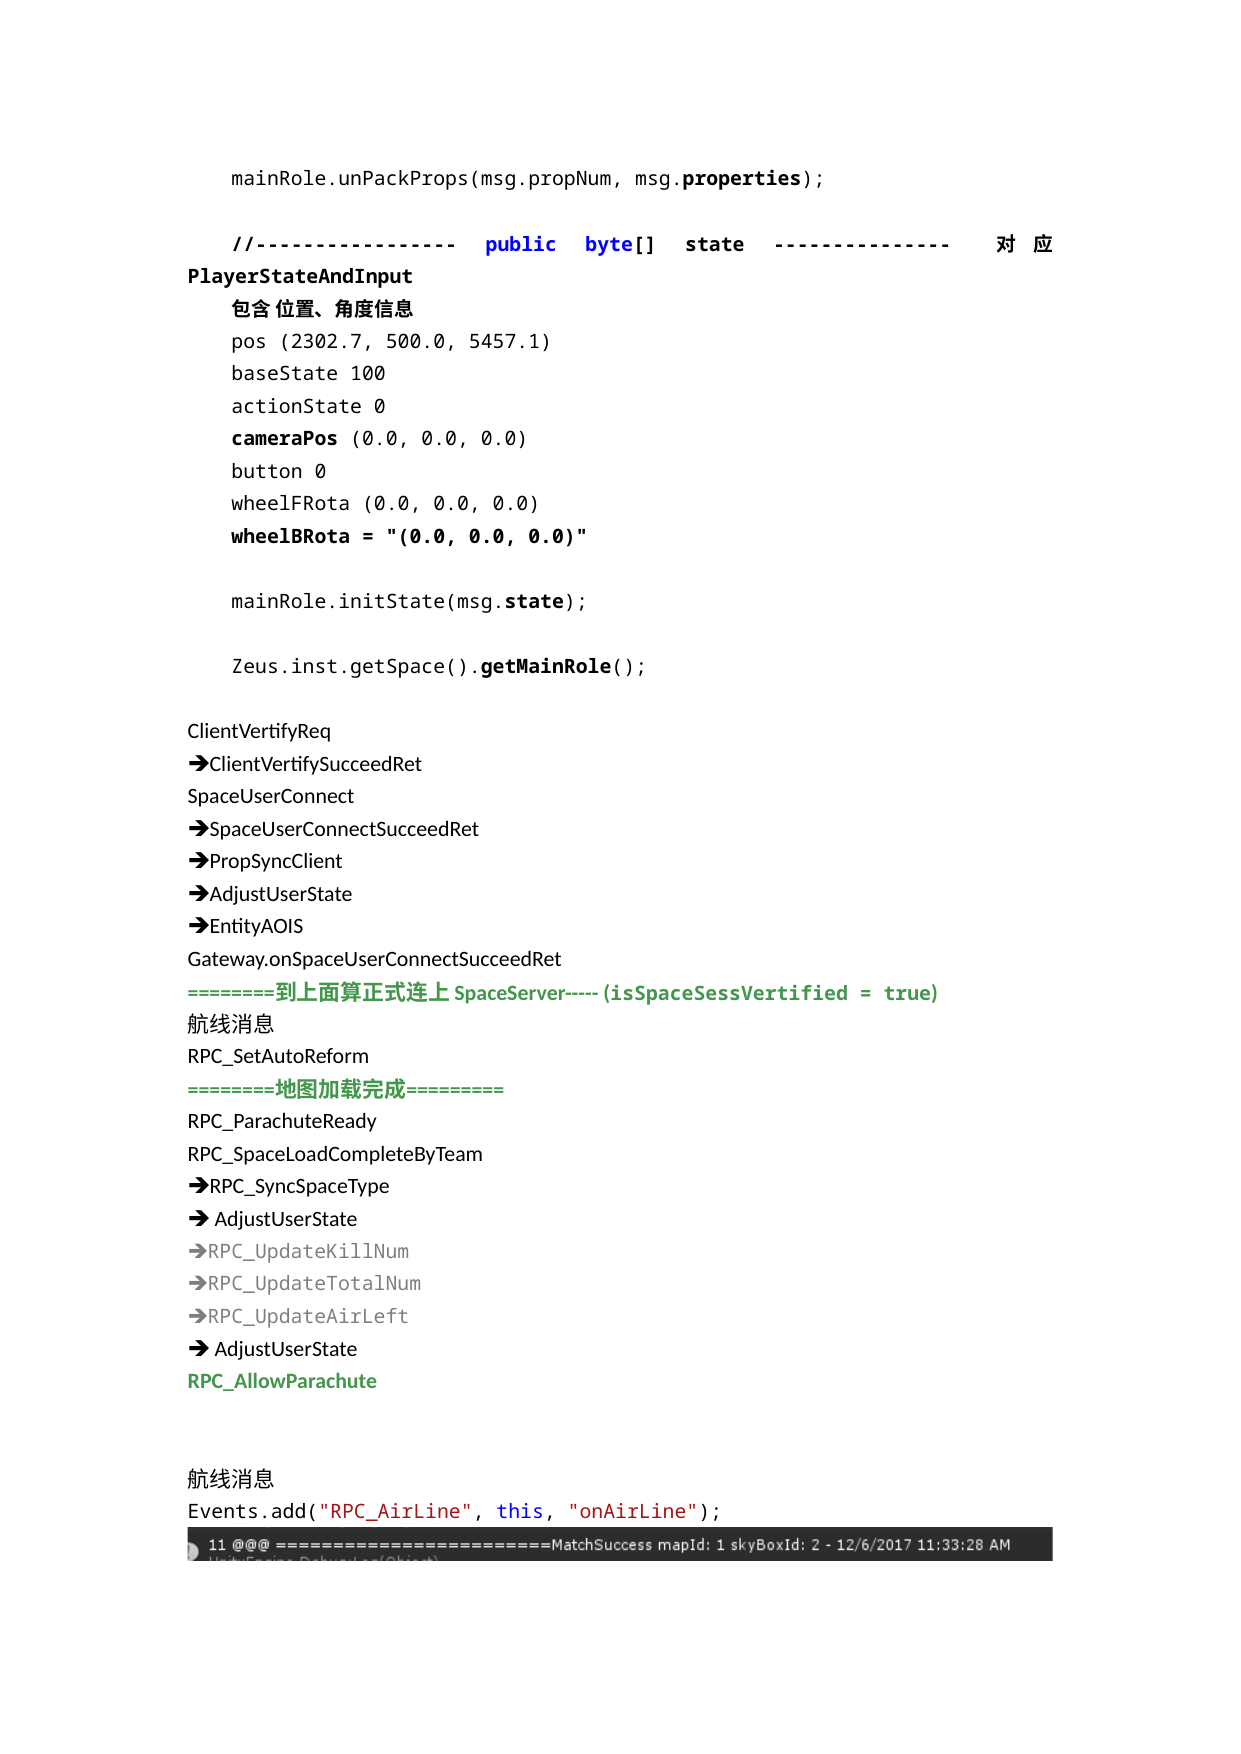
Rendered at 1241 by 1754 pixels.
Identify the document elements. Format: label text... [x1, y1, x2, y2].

list RPC_UpdateAirLeft [187, 1299, 1053, 1332]
picture [187, 1527, 1053, 1561]
text Events.add("RPC_AirLine", this, "onAirLine"); [187, 1494, 1053, 1527]
text ========到上面算正式连上SpaceServer----- (isSpaceSessVertified = true) [187, 974, 1053, 1007]
text wheelFRota (0.0, 0.0, 0.0) [187, 487, 1053, 519]
text SpaceUserConnectSucceedRet [187, 812, 1053, 844]
text baseState 100 [187, 357, 1053, 389]
text AdjustUserState [187, 1332, 1053, 1364]
text EntityAOIS [187, 909, 1053, 942]
text RPC_ParachuteReady [187, 1104, 1053, 1137]
list RPC_UpdateKillNum [187, 1234, 1053, 1267]
text cameraPos (0.0, 0.0, 0.0) [187, 422, 1053, 454]
text RPC_SyncSpaceType [187, 1169, 1053, 1202]
text actionState 0 [187, 389, 1053, 422]
text 航线消息 [187, 1007, 1053, 1039]
text RPC_SetAutoReform [187, 1039, 1053, 1072]
text ClientVertifyReq [187, 714, 1053, 747]
text SpaceUserConnect [187, 779, 1053, 812]
text button 0 [187, 454, 1053, 487]
text Gateway.onSpaceUserConnectSucceedRet [187, 942, 1053, 974]
text AdjustUserState [187, 1202, 1053, 1234]
text wheelBRota = "(0.0, 0.0, 0.0)" [187, 519, 1053, 552]
text 航线消息 [187, 1462, 1053, 1494]
list RPC_UpdateTotalNum [187, 1267, 1053, 1299]
text ========地图加载完成========= [187, 1072, 1053, 1104]
text ClientVertifySucceedRet [187, 747, 1053, 779]
text mainRole.initState(msg.state); [187, 584, 1053, 617]
text AdjustUserState [187, 877, 1053, 909]
text PropSyncClient [187, 844, 1053, 877]
text Zeus.inst.getSpace().getMainRole(); [187, 649, 1053, 682]
text RPC_AllowParachute [187, 1364, 1053, 1397]
text pos (2302.7, 500.0, 5457.1) [187, 324, 1053, 357]
text //----------------- public byte[] state --------------- 对应PlayerStateAndInput [187, 227, 1053, 292]
text mainRole.unPackProps(msg.propNum, msg.properties); [187, 162, 1053, 194]
text RPC_SpaceLoadCompleteByTeam [187, 1137, 1053, 1169]
text 包含 位置、角度信息 [187, 292, 1053, 324]
